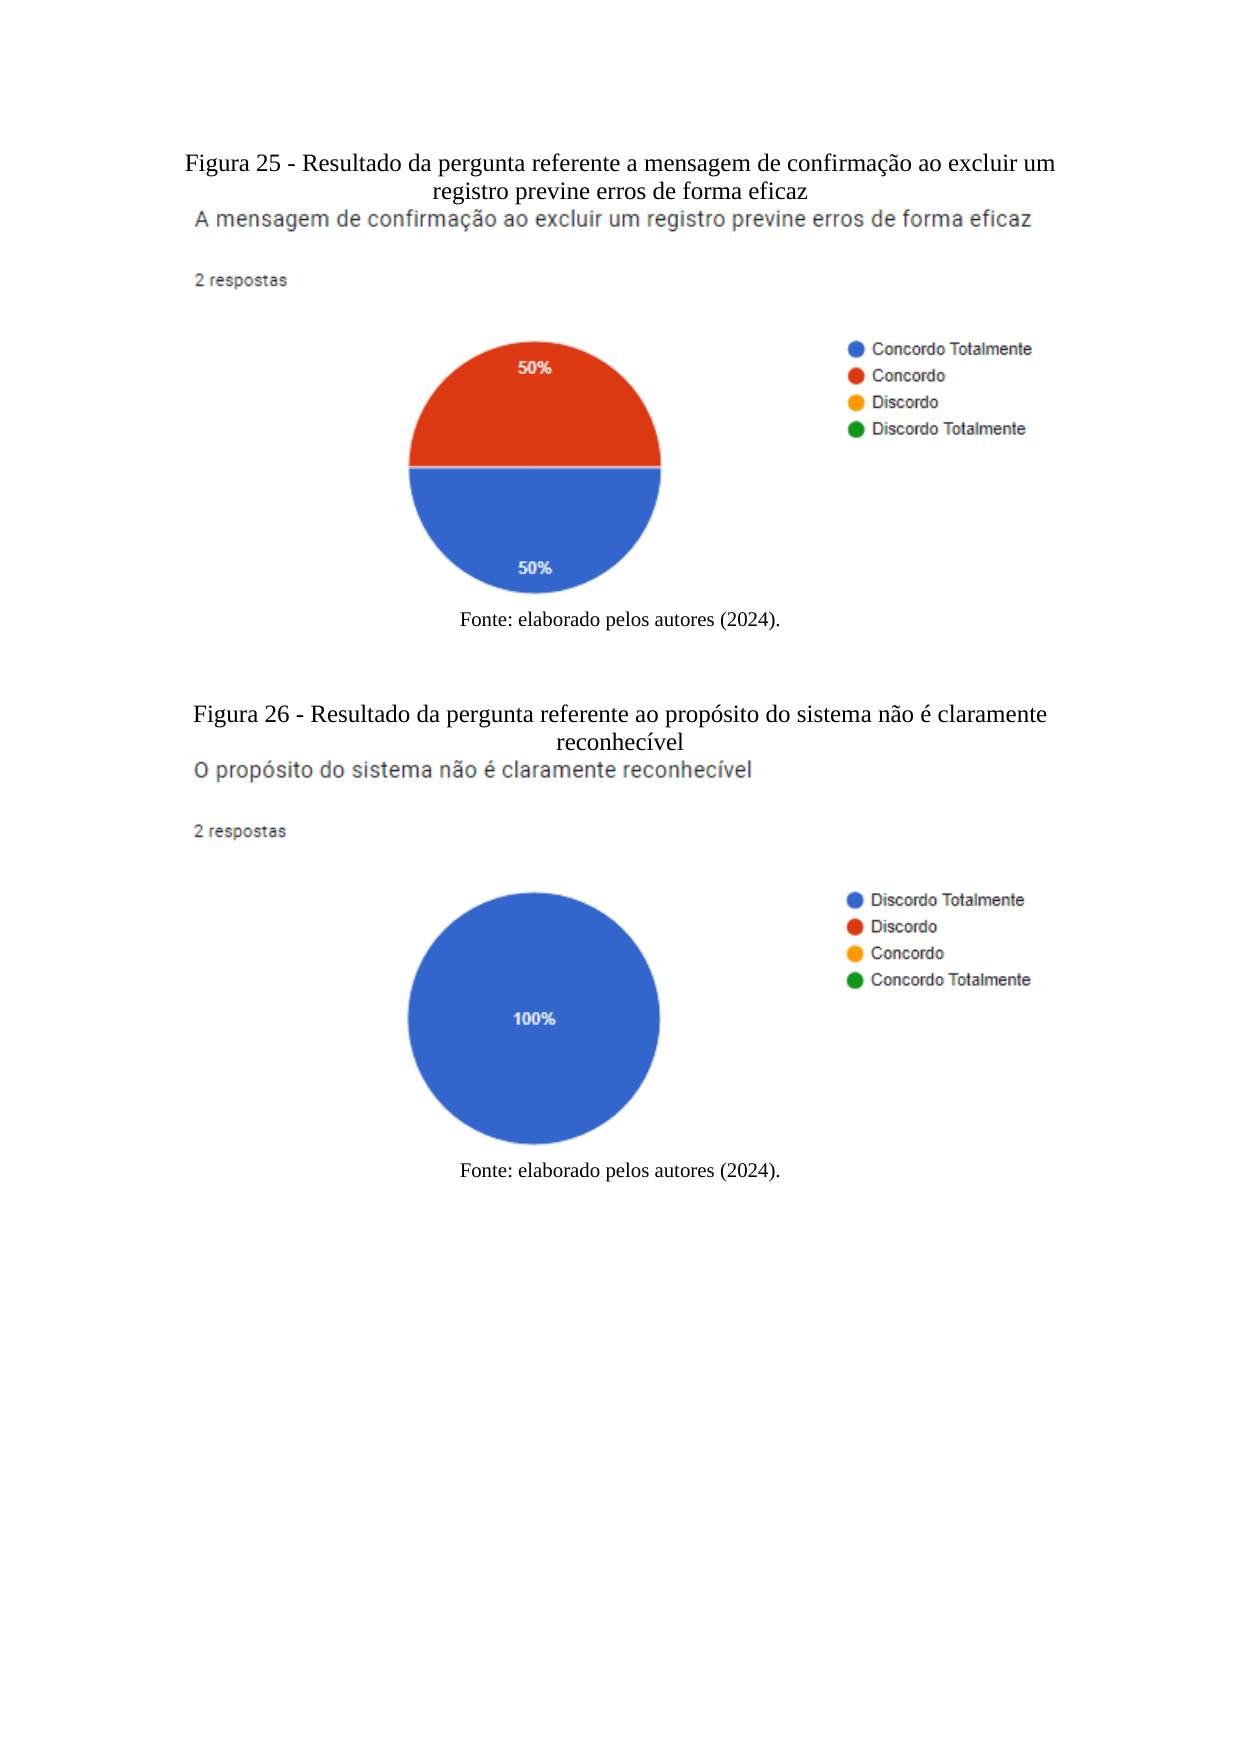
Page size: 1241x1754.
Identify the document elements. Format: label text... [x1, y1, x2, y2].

picture [192, 205, 1049, 607]
text Fonte: elaborado pelos autores (2024). [177, 607, 1063, 631]
text Fonte: elaborado pelos autores (2024). [177, 1158, 1063, 1182]
picture [187, 756, 1053, 1158]
text Figura 25 - Resultado da pergunta referente a mensagem de confirmação ao excluir um registro previne erros de forma eficaz [177, 148, 1063, 205]
text Figura 26 - Resultado da pergunta referente ao propósito do sistema não é claramente reconhecível [177, 699, 1063, 756]
